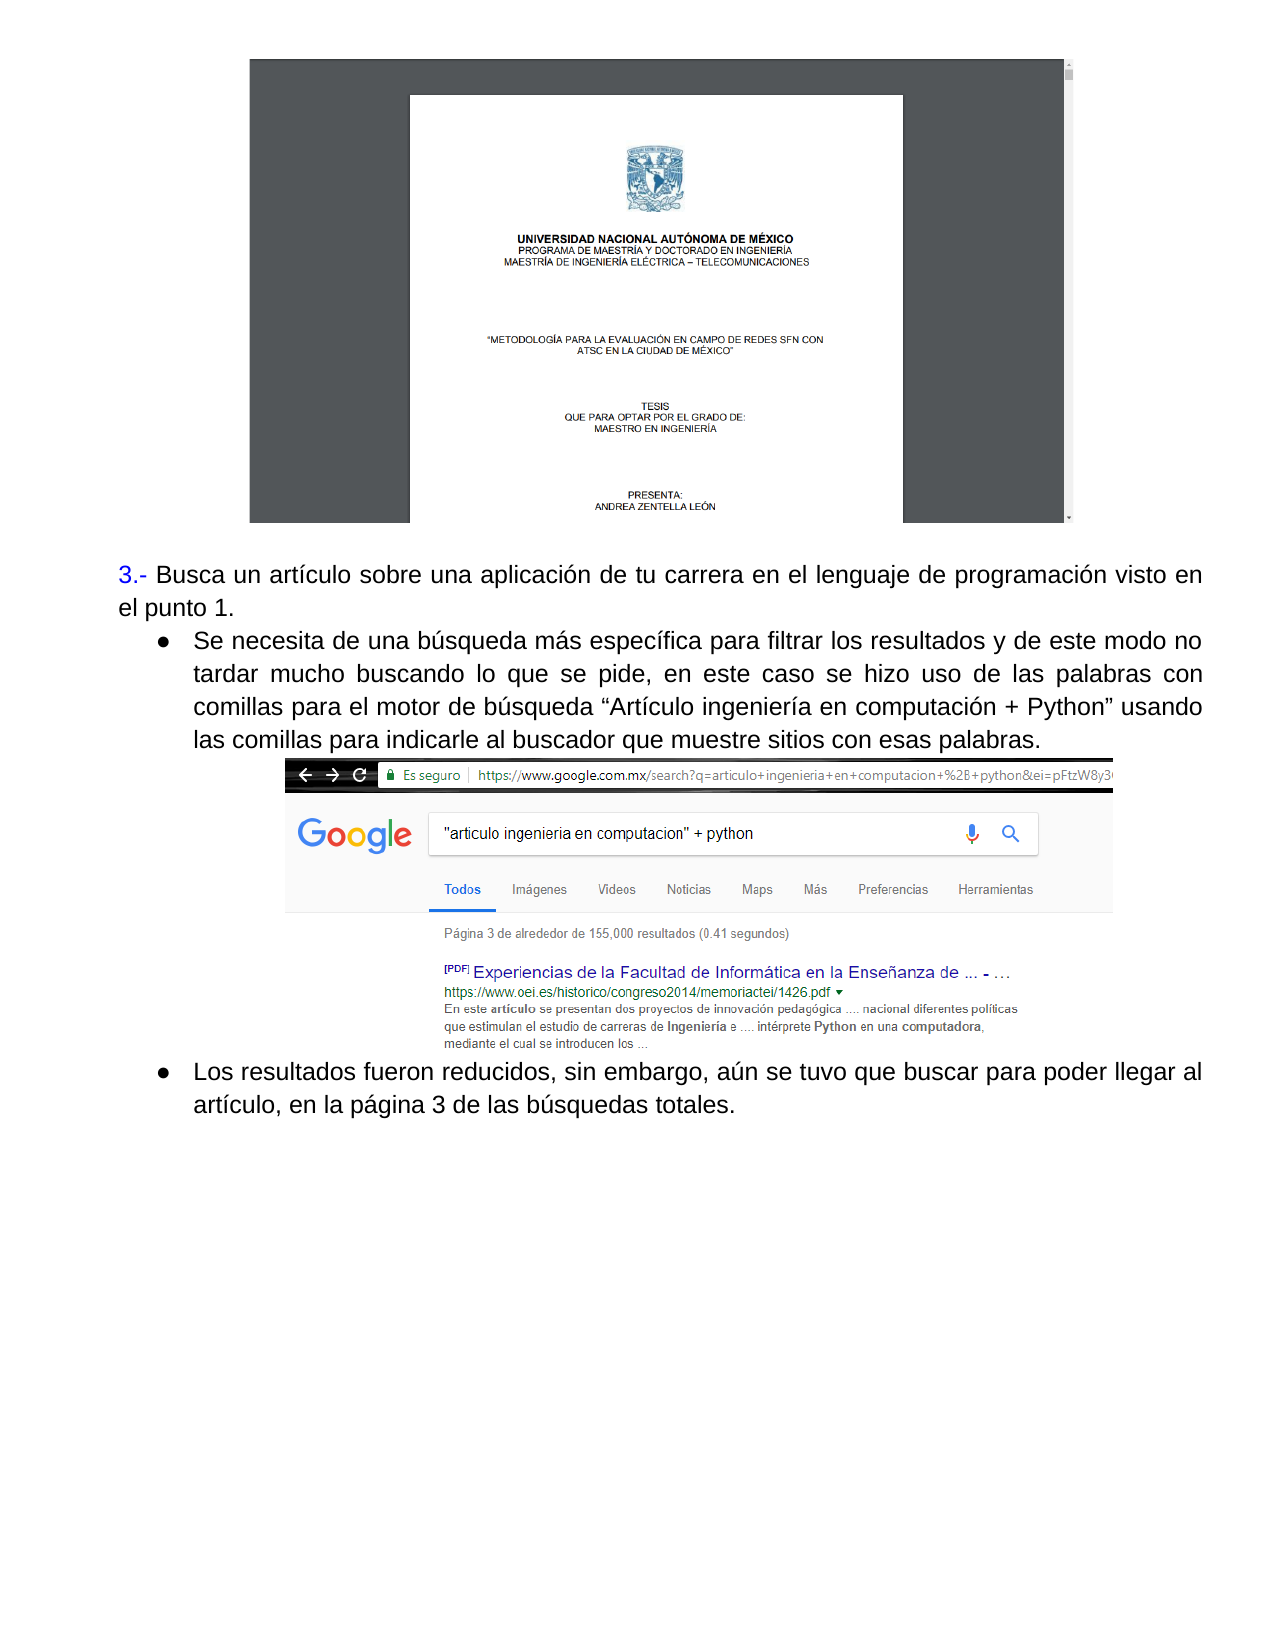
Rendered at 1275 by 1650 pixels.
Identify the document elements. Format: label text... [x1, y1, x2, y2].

picture [285, 758, 1113, 1054]
list Los resultados fueron reducidos, sin embargo, aún se tuvo que buscar para poder llegar al artículo, en la página 3 de las búsquedas totales. [156, 1057, 1205, 1119]
text 3.- Busca un artículo sobre una aplicación de tu carrera en el lenguaje de programación visto en el punto 1. [118, 560, 1205, 622]
picture [249, 59, 1074, 523]
list Se necesita de una búsqueda más específica para filtrar los resultados y de este modo no tardar mucho buscando lo que se pide, en este caso se hizo uso de las palabras con comillas para el motor de búsqueda “Artículo ingeniería en computación + Python” usando las comillas para indicarle al buscador que muestre sitios con esas palabras. [156, 626, 1205, 754]
